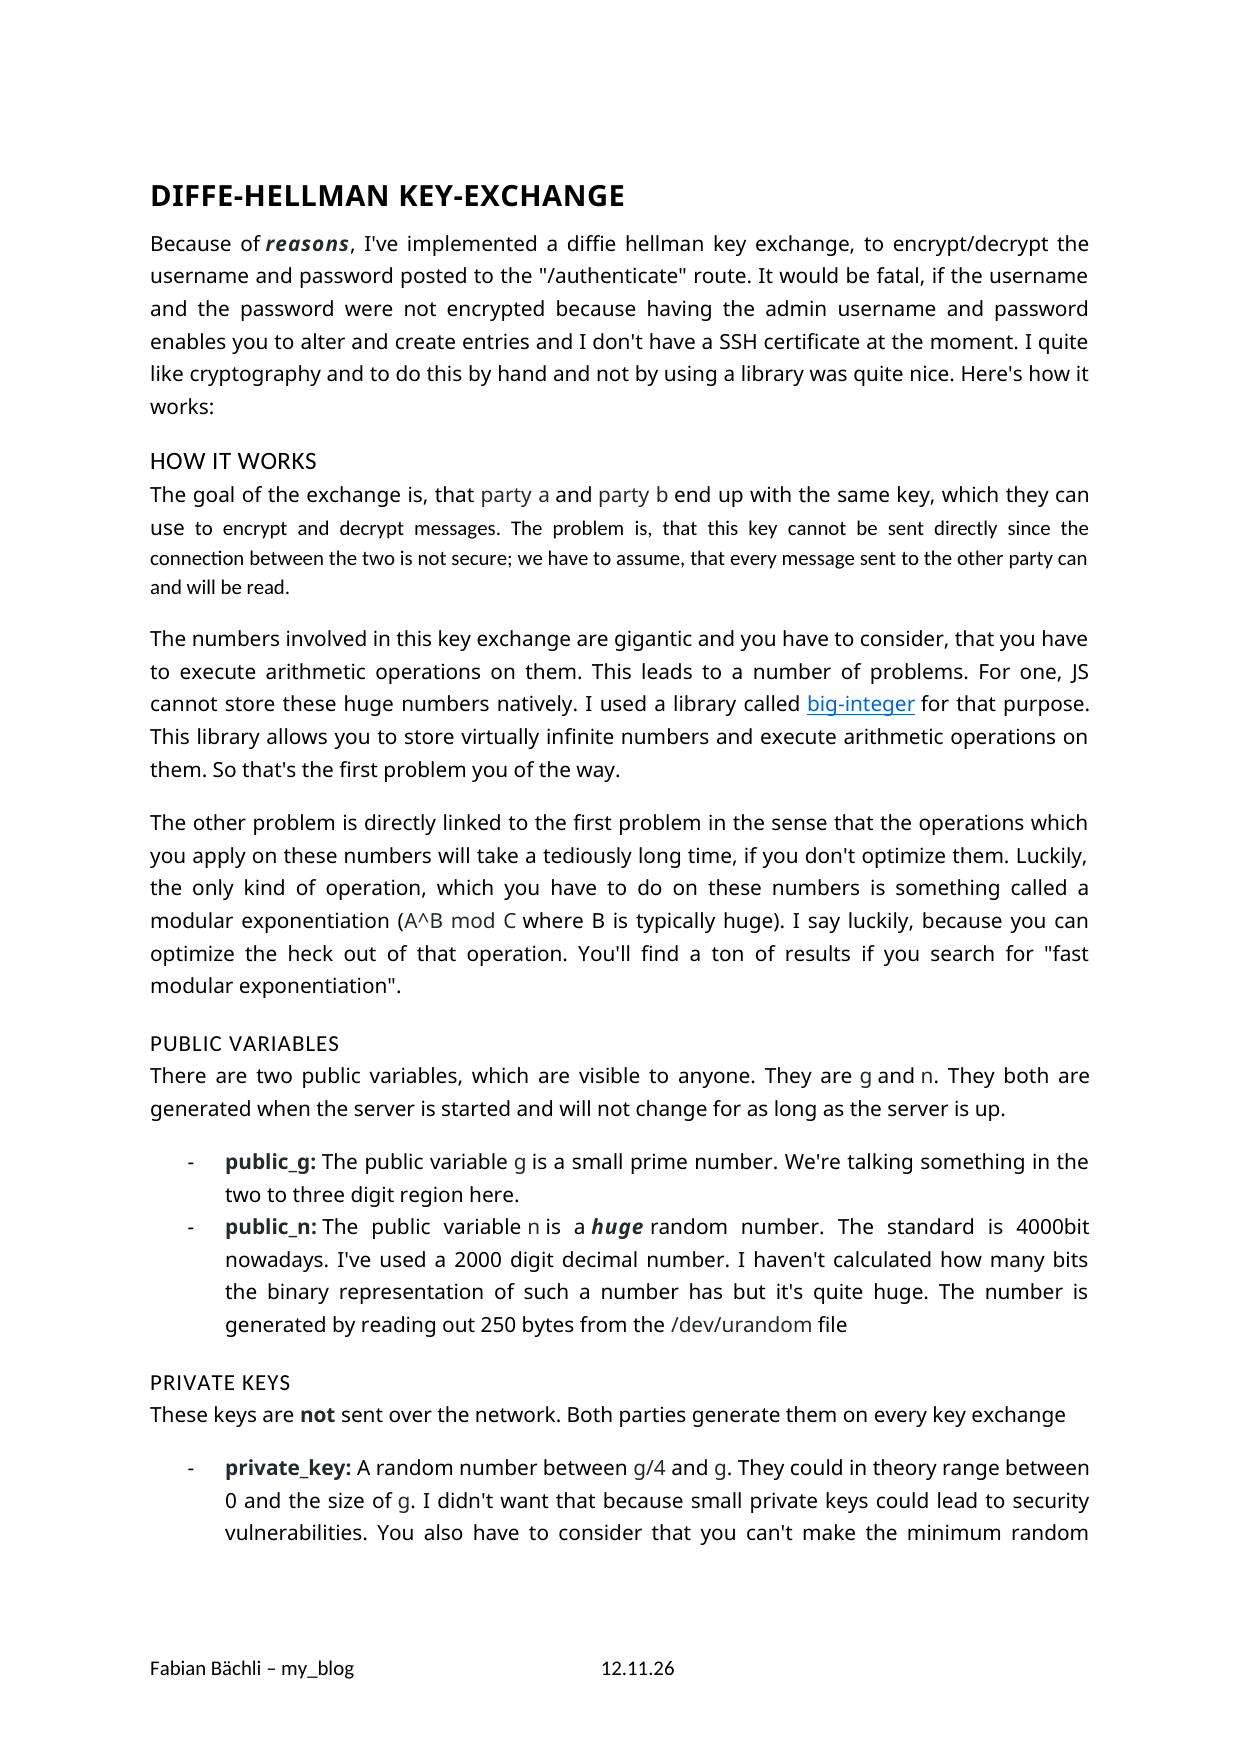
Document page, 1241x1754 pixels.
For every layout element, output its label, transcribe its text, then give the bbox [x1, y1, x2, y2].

text The other problem is directly linked to the first problem in the sense that the operations which you apply on these numbers will take a tediously long time, if you don't optimize them. Luckily, the only kind of operation, which you have to do on these numbers is something called a modular exponentiation (A^B mod C where B is typically huge). I say luckily, because you can optimize the heck out of that operation. You'll find a ton of results if you search for "fast modular exponentiation". [150, 808, 1090, 1000]
subtitle DIFFE-HELLMAN KEY-EXCHANGE [150, 175, 1090, 215]
text There are two public variables, which are visible to anyone. They are g and n. They both are generated when the server is started and will not change for as long as the server is up. [150, 1061, 1090, 1122]
text Because of reasons, I've implemented a diffie hellman key exchange, to encrypt/decrypt the username and password posted to the "/authenticate" route. It would be fatal, if the username and the password were not encrypted because having the admin username and password enables you to alter and create entries and I don't have a SSH certificate at the moment. I quite like cryptography and to do this by hand and not by using a library was quite nice. Here's how it works: [150, 229, 1090, 420]
text The numbers involved in this key exchange are gigantic and you have to consider, that you have to execute arithmetic operations on them. This leads to a number of problems. For one, JS cannot store these huge numbers natively. I used a library called big-integer for that purpose. This library allows you to store virtually infinite numbers and execute arithmetic operations on them. So that's the first problem you of the way. [150, 624, 1090, 783]
text The goal of the exchange is, that party a and party b end up with the same key, which they can use to encrypt and decrypt messages. The problem is, that this key cannot be sent directly since the connection between the two is not secure; we have to assume, that every message sent to the other party can and will be read. [150, 480, 1090, 600]
subtitle PUBLIC VARIABLES [150, 1029, 1090, 1057]
list public_n: The public variable n is a huge random number. The standard is 4000bit nowadays. I've used a 2000 digit decimal number. I haven't calculated how many bits the binary representation of such a number has but it's quite huge. The number is generated by reading out 250 bytes from the /dev/urandom file [187, 1212, 1090, 1338]
text These keys are not sent over the network. Both parties generate them on every key exchange [150, 1400, 1090, 1428]
subtitle HOW IT WORKS [150, 445, 1090, 476]
list public_g: The public variable g is a small prime number. We're talking something in the two to three digit region here. [187, 1147, 1090, 1208]
subtitle PRIVATE KEYS [150, 1368, 1090, 1396]
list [187, 1453, 1090, 1547]
